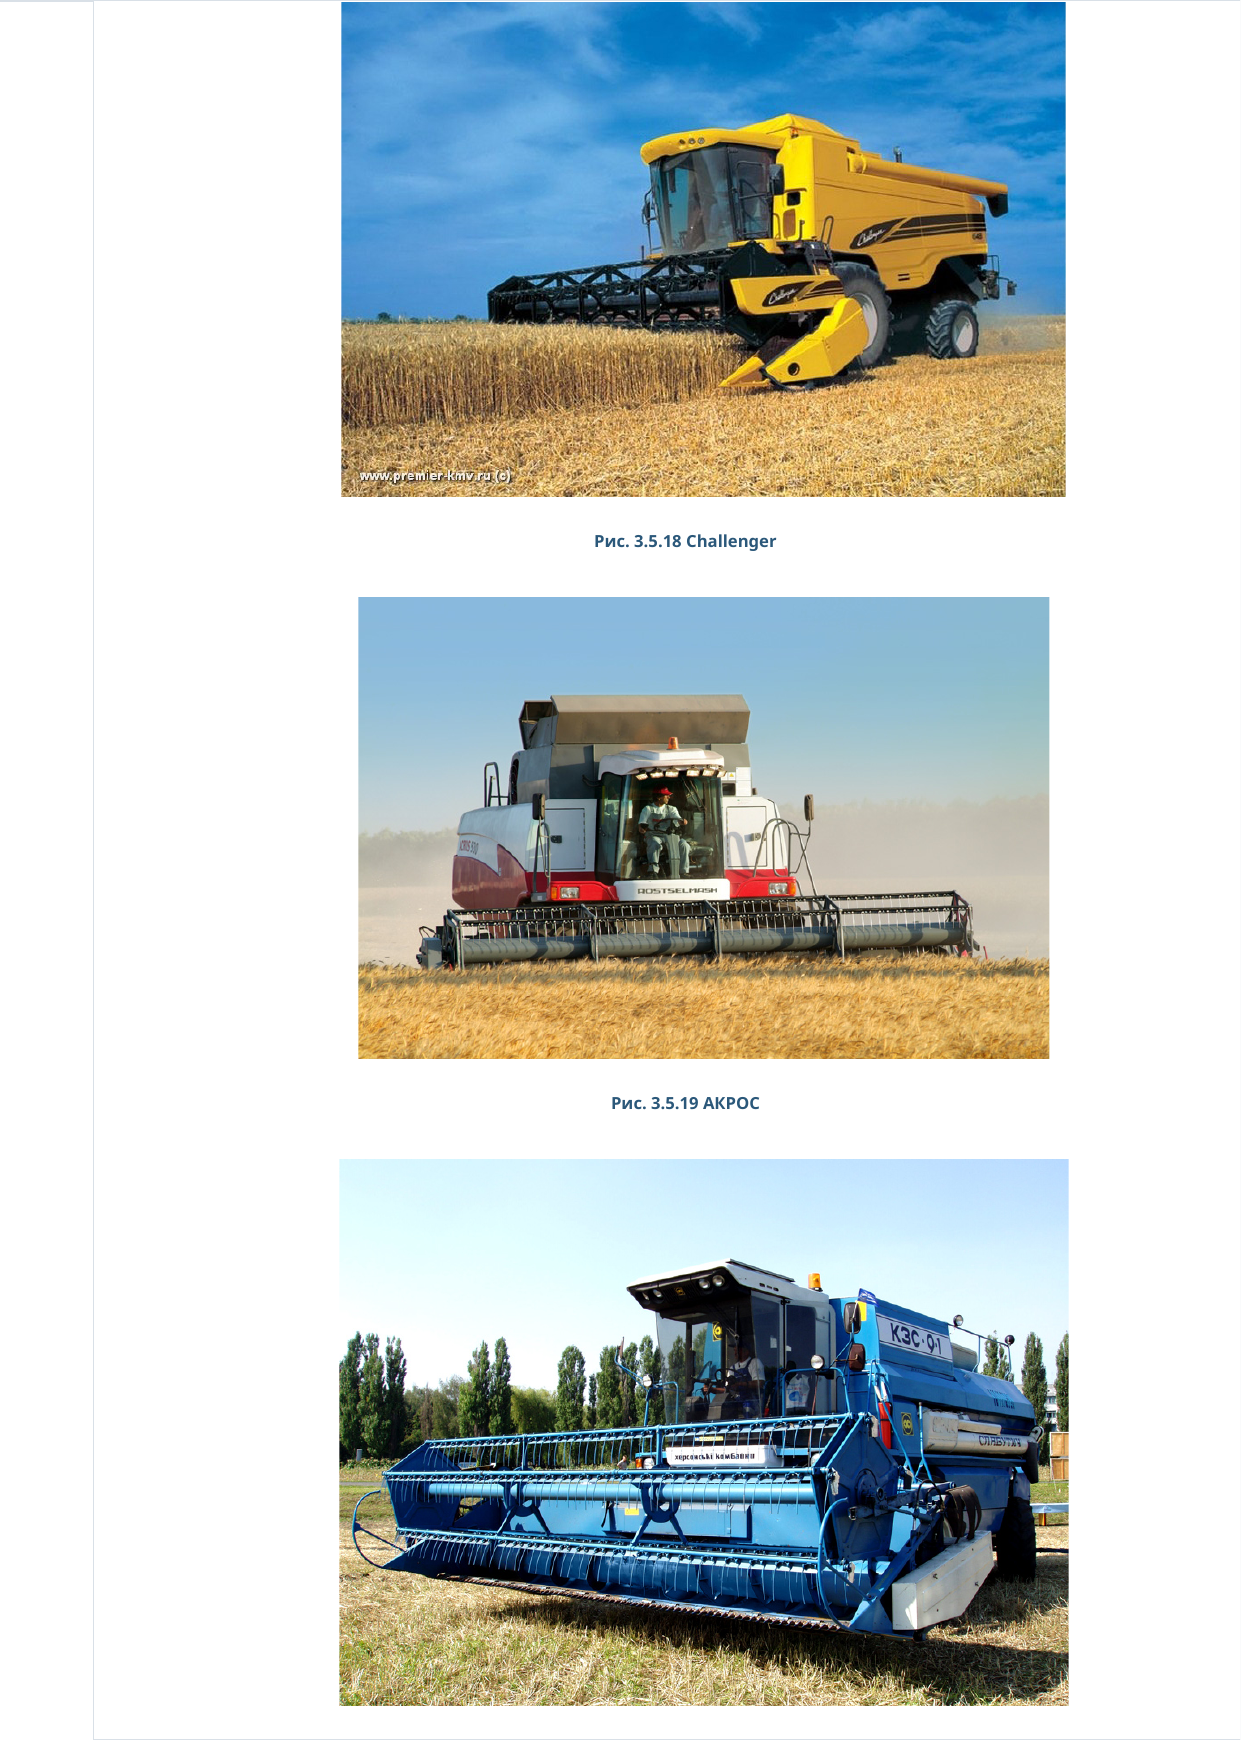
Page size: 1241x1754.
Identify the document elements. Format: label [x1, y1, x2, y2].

picture [341, 2, 1066, 497]
picture [358, 597, 1050, 1059]
picture [339, 1159, 1069, 1706]
table_cell [94, 1, 1240, 1739]
